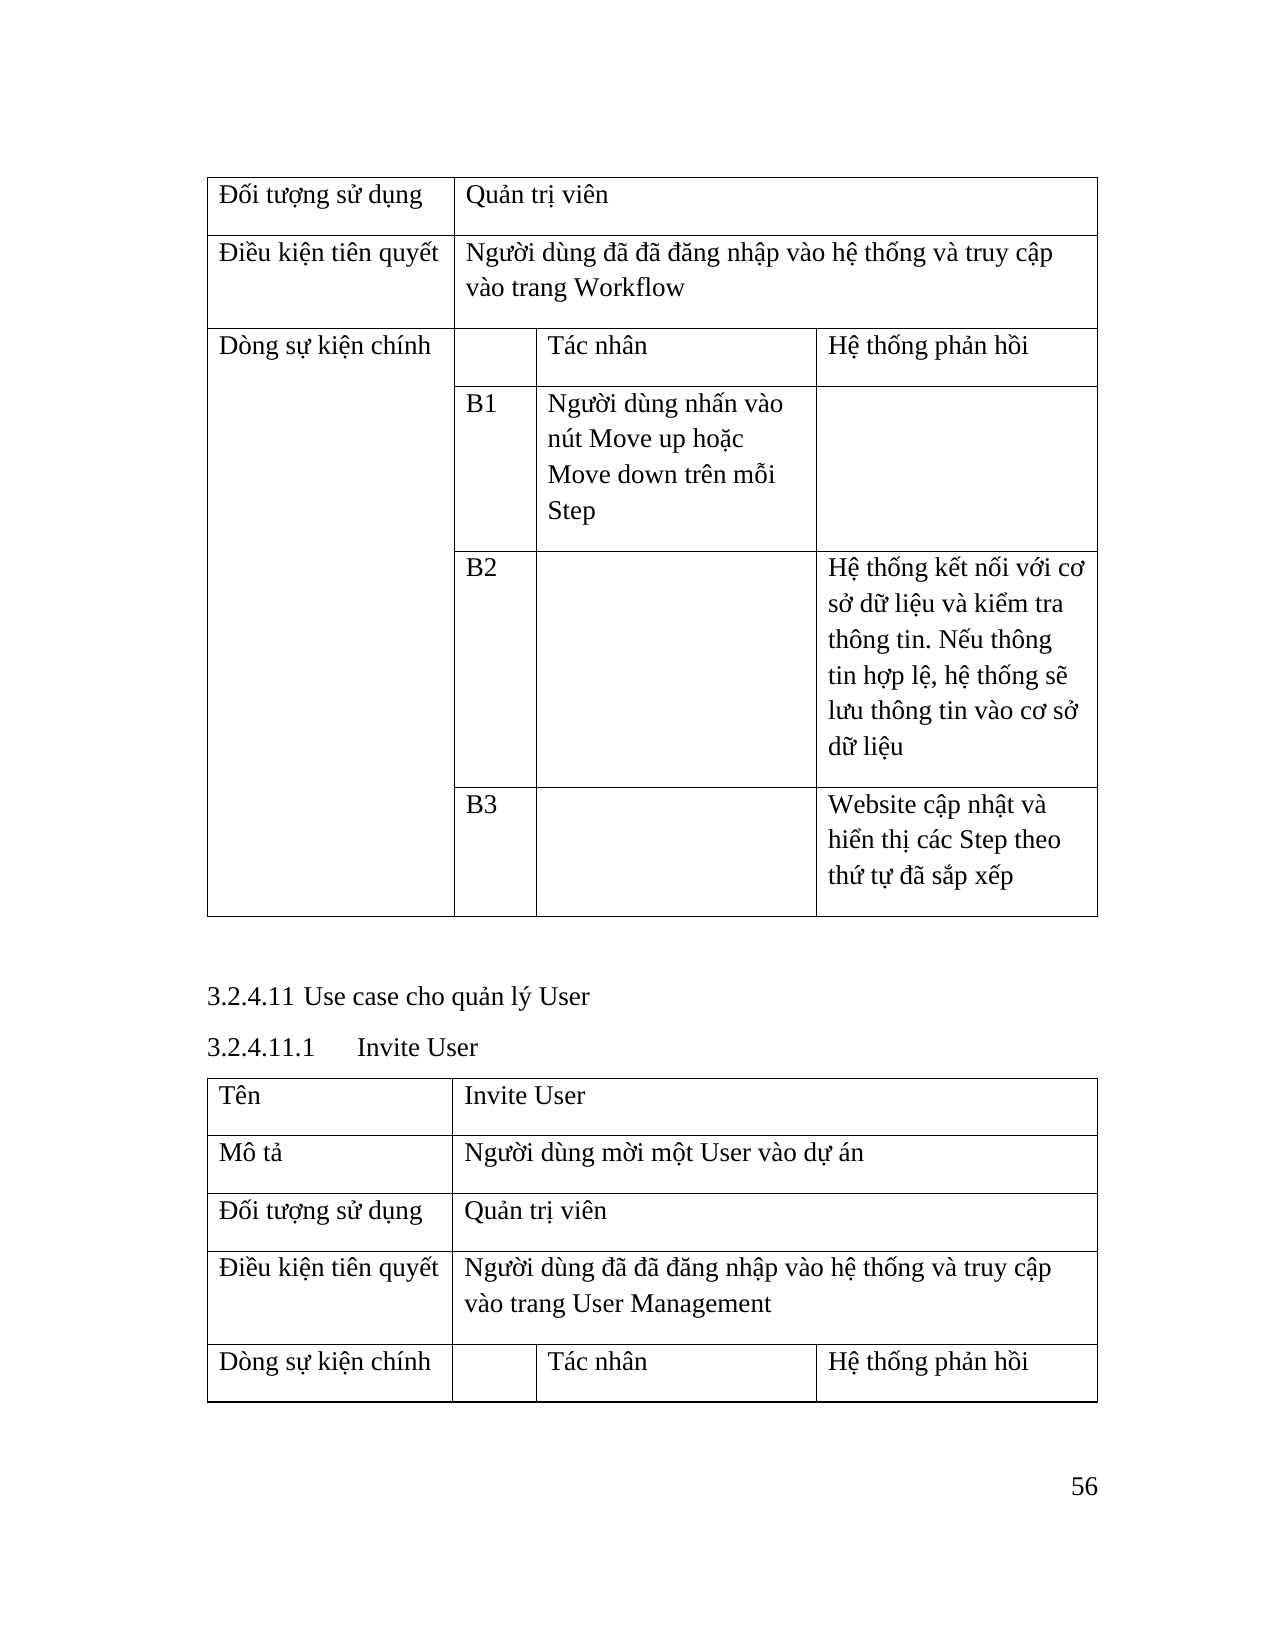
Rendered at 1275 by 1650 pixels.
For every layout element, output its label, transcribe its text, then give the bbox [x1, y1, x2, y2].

table_cell Người dùng mời một User vào dự án [453, 1136, 1097, 1193]
table_header Tên [208, 1079, 452, 1135]
table_cell Hệ thống phản hồi [817, 329, 1097, 386]
table_cell B1 [455, 387, 536, 551]
table_cell Mô tả [208, 1136, 452, 1193]
table_cell Quản trị viên [453, 1194, 1097, 1251]
table_cell Tác nhân [537, 329, 816, 386]
table_cell [455, 329, 536, 386]
table_cell Người dùng nhấn vào nút Move up hoặc Move down trên mỗi Step [537, 387, 816, 551]
table_cell Hệ thống phản hồi [817, 1345, 1097, 1401]
table_cell [453, 1345, 536, 1401]
table_cell Hệ thống kết nối với cơ sở dữ liệu và kiểm tra thông tin. Nếu thông tin hợp lệ, hệ thống sẽ lưu thông tin vào cơ sở dữ liệu [817, 552, 1097, 787]
table_header Invite User [453, 1079, 1097, 1135]
table_cell Đối tượng sử dụng [208, 1194, 452, 1251]
table_cell Tác nhân [537, 1345, 816, 1401]
table_cell Người dùng đã đã đăng nhập vào hệ thống và truy cập vào trang Workflow [455, 236, 1097, 328]
table_cell [817, 387, 1097, 551]
table_cell Điều kiện tiên quyết [208, 1252, 452, 1344]
table_cell Website cập nhật và hiển thị các Step theo thứ tự đã sắp xếp [817, 788, 1097, 916]
table_cell Đối tượng sử dụng [208, 178, 454, 235]
subtitle Invite User [207, 1031, 1098, 1062]
subtitle Use case cho quản lý User [207, 980, 1098, 1011]
table_cell Điều kiện tiên quyết [208, 236, 454, 328]
table_cell Dòng sự kiện chính [208, 1345, 452, 1401]
table_cell B3 [455, 788, 536, 916]
table_cell B2 [455, 552, 536, 787]
table_cell Quản trị viên [455, 178, 1097, 235]
table_cell Dòng sự kiện chính [208, 329, 454, 916]
table_cell [537, 788, 816, 916]
table_cell [537, 552, 816, 787]
table_cell Người dùng đã đã đăng nhập vào hệ thống và truy cập vào trang User Management [453, 1252, 1097, 1344]
